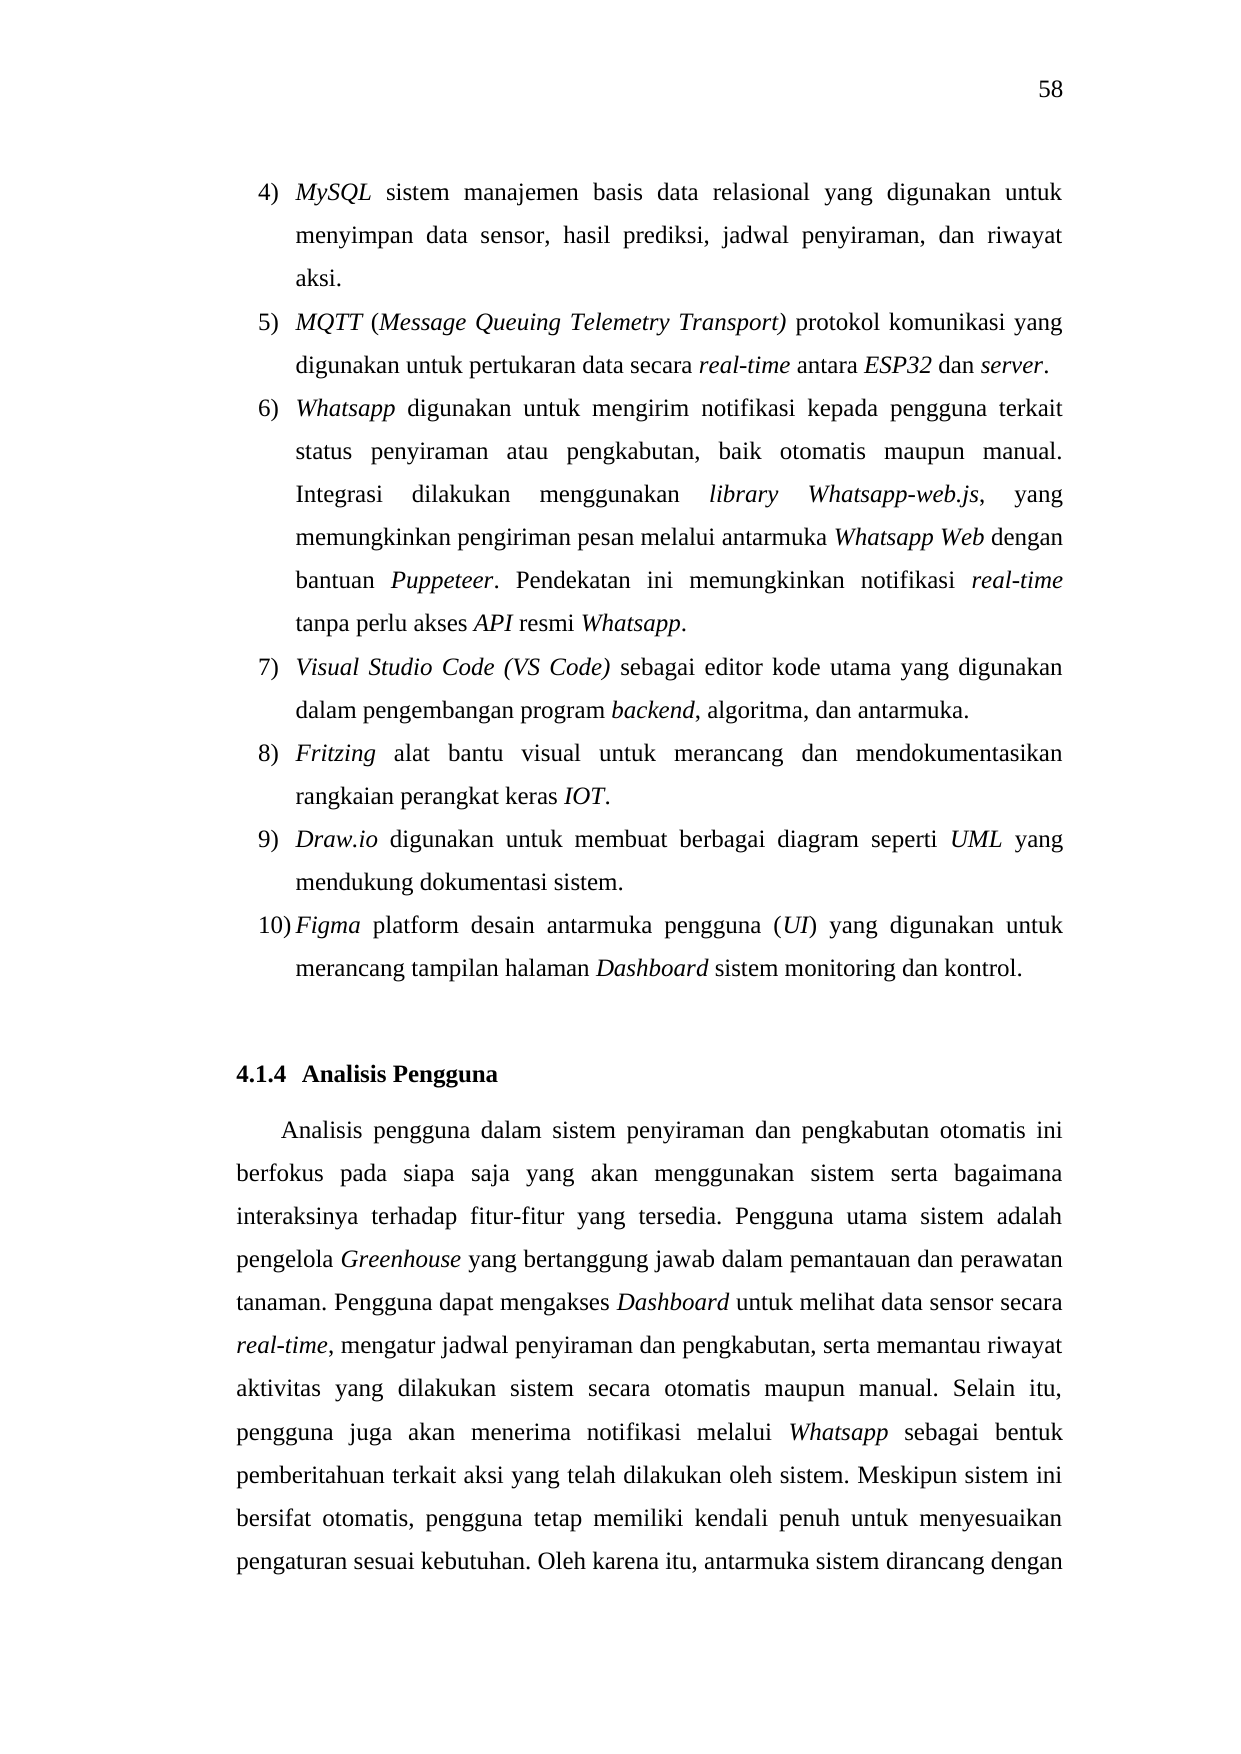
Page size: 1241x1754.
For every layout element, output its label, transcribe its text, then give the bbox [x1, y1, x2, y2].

list Draw.io digunakan untuk membuat berbagai diagram seperti UML yang mendukung dokumentasi sistem. [258, 824, 1063, 896]
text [236, 1115, 1063, 1575]
list Figma platform desain antarmuka pengguna (UI) yang digunakan untuk merancang tampilan halaman Dashboard sistem monitoring dan kontrol. [258, 910, 1063, 982]
list MySQL sistem manajemen basis data relasional yang digunakan untuk menyimpan data sensor, hasil prediksi, jadwal penyiraman, dan riwayat aksi. [258, 177, 1063, 292]
list Visual Studio Code (VS Code) sebagai editor kode utama yang digunakan dalam pengembangan program backend, algoritma, dan antarmuka. [258, 652, 1063, 723]
list Fritzing alat bantu visual untuk merancang dan mendokumentasikan rangkaian perangkat keras IOT. [258, 738, 1063, 810]
list MQTT (Message Queuing Telemetry Transport) protokol komunikasi yang digunakan untuk pertukaran data secara real-time antara ESP32 dan server. [258, 307, 1063, 378]
list Whatsapp digunakan untuk mengirim notifikasi kepada pengguna terkait status penyiraman atau pengkabutan, baik otomatis maupun manual. Integrasi dilakukan menggunakan library Whatsapp-web.js, yang memungkinkan pengiriman pesan melalui antarmuka Whatsapp Web dengan bantuan Puppeteer. Pendekatan ini memungkinkan notifikasi real-time tanpa perlu akses API resmi Whatsapp. [258, 393, 1063, 637]
subtitle Analisis Pengguna [236, 1059, 1063, 1088]
